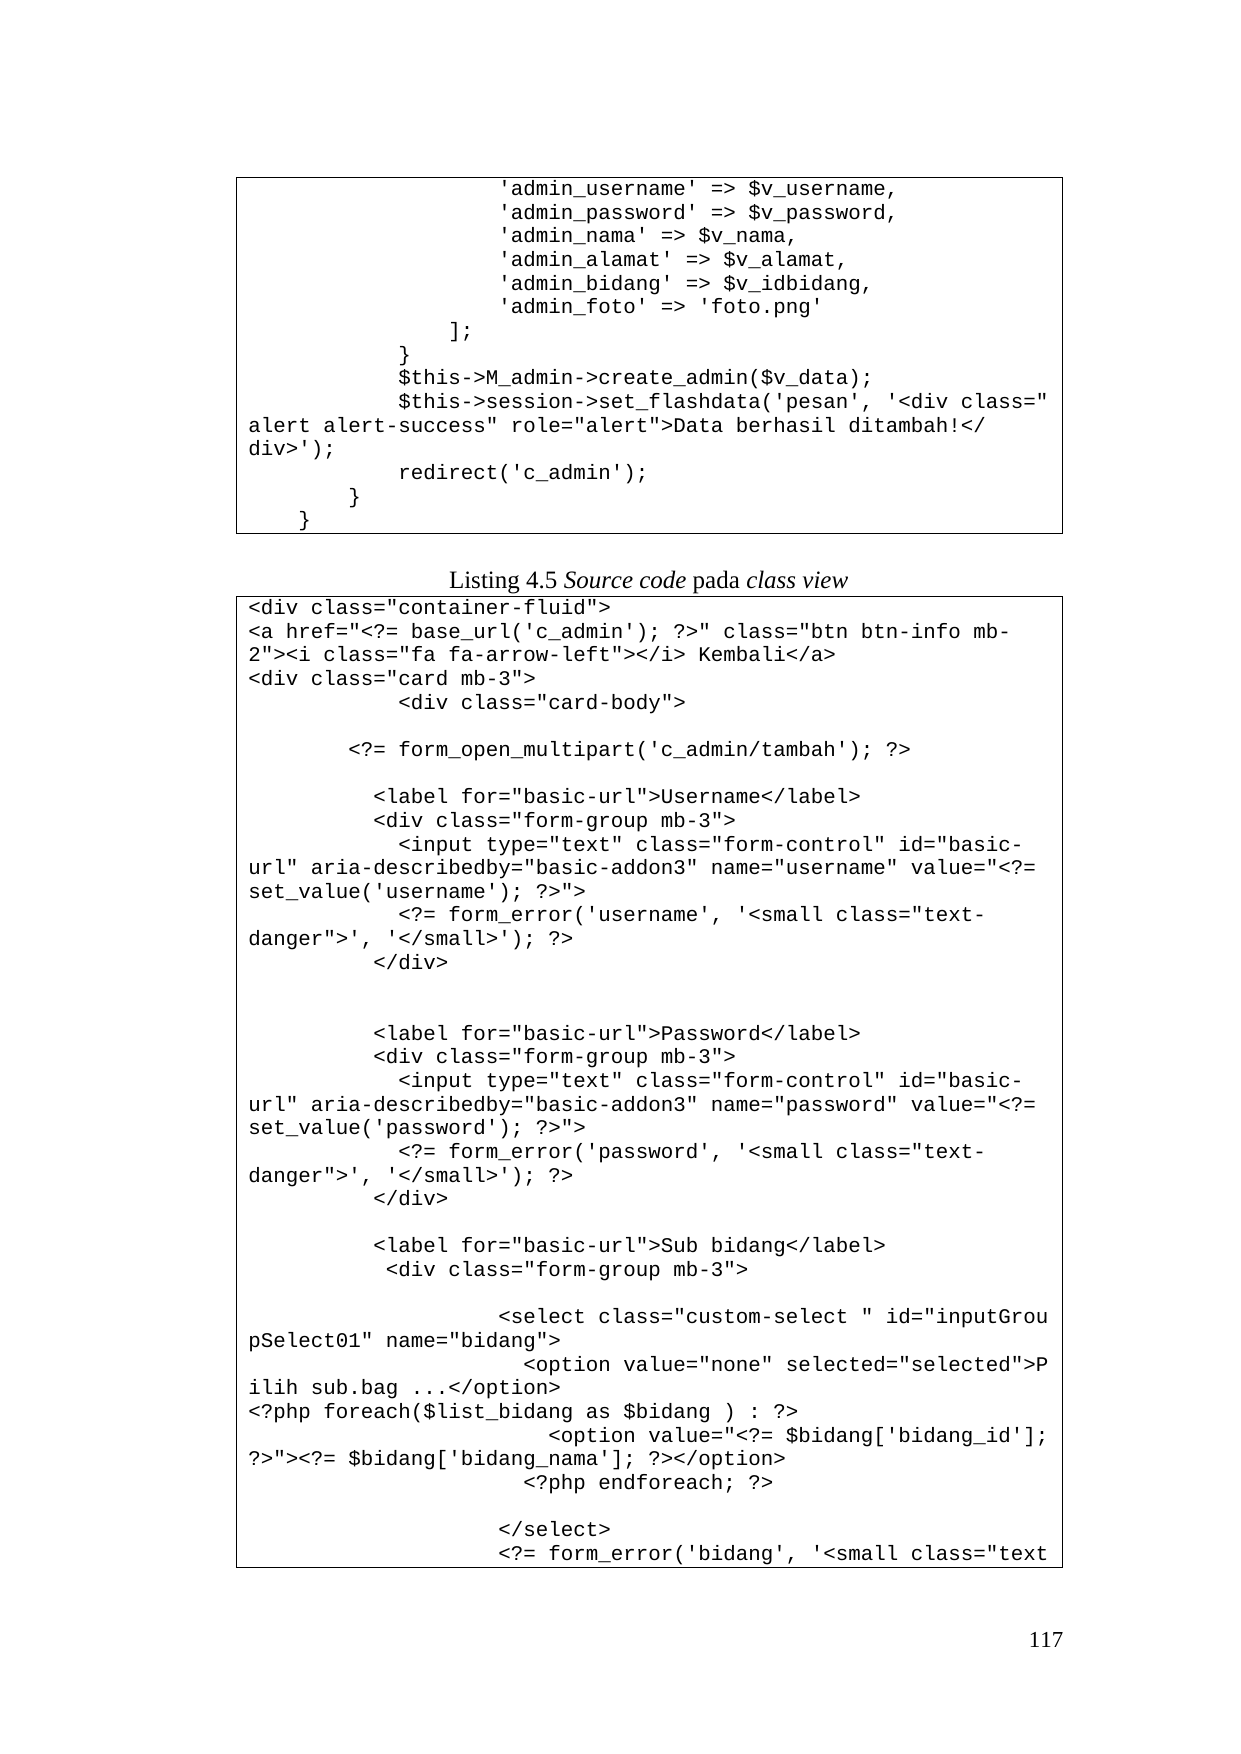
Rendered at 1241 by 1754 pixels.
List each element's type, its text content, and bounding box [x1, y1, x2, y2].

list Listing 4.5 Source code pada class view [236, 565, 1063, 594]
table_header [237, 178, 1062, 533]
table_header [237, 597, 1062, 1567]
